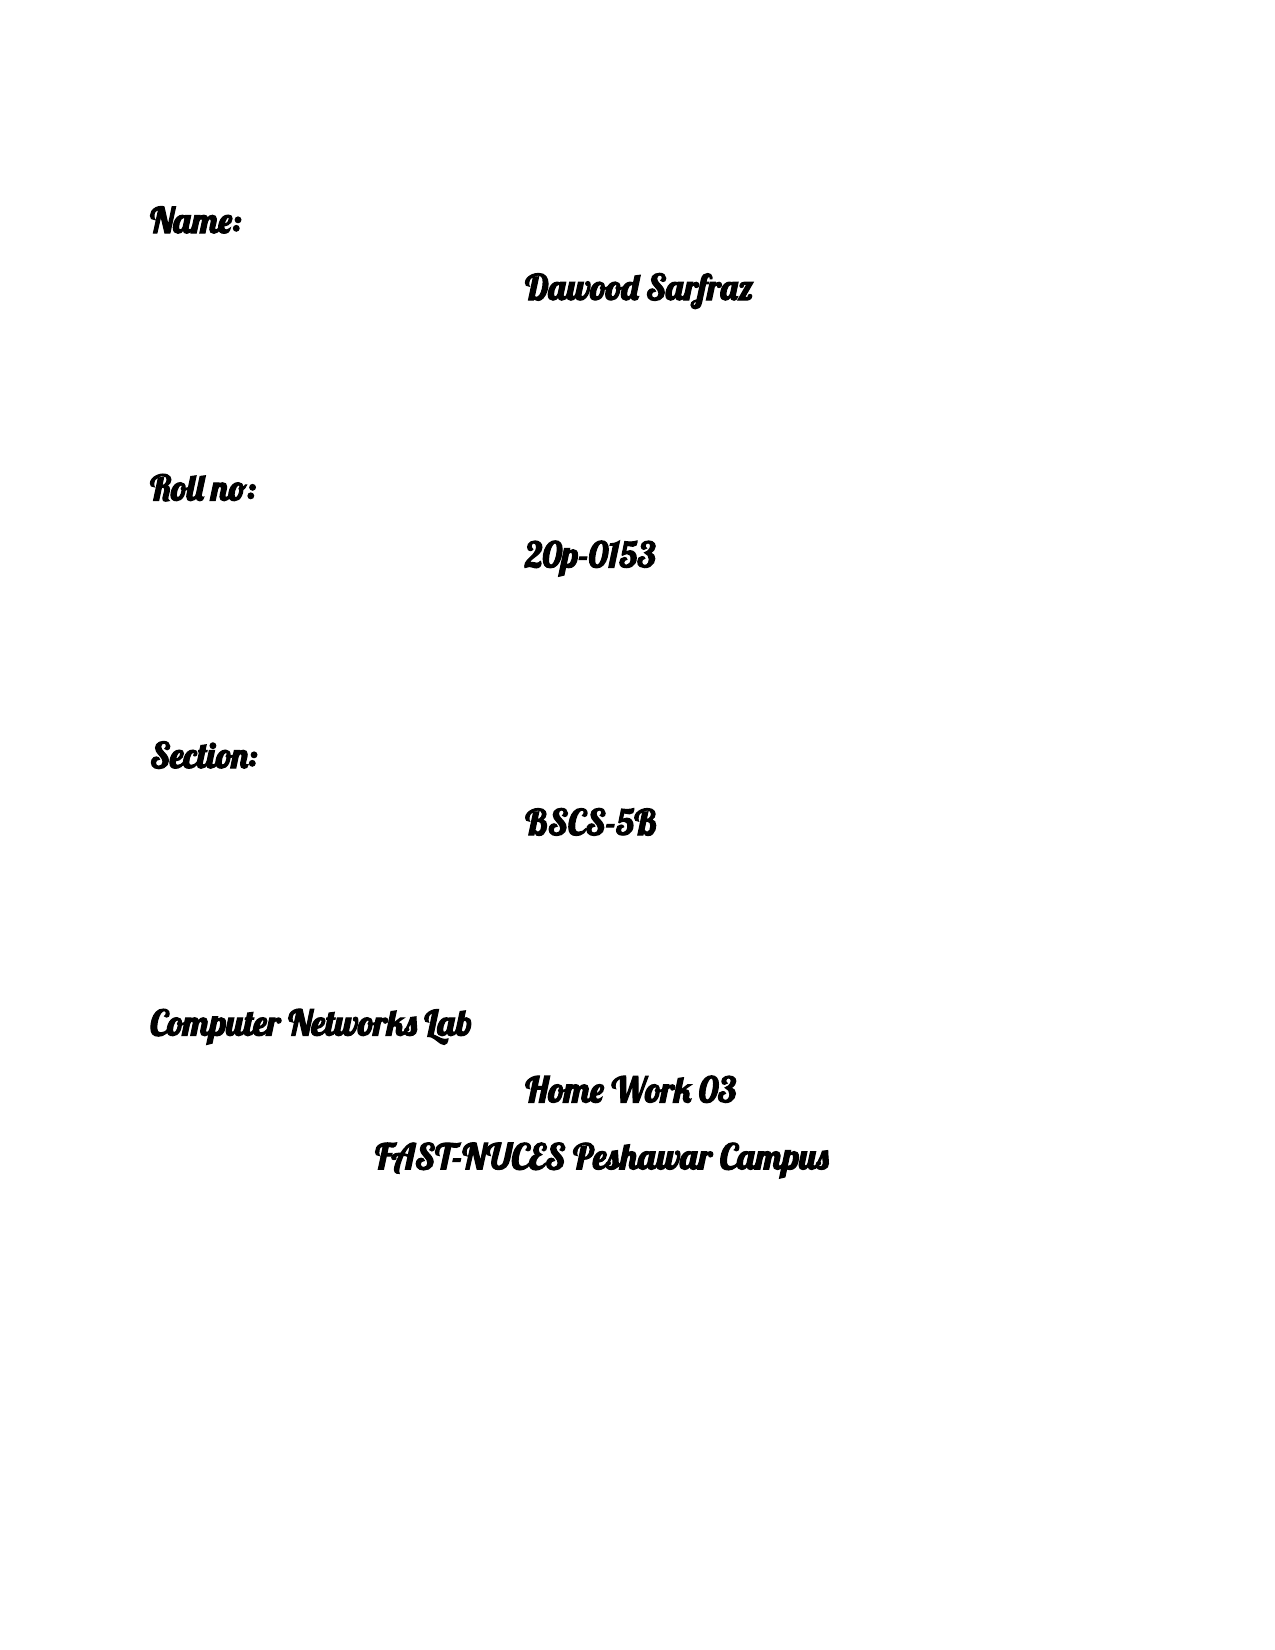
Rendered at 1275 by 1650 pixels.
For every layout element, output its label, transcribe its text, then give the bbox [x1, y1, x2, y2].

text Dawood Sarfraz [525, 264, 1125, 309]
text 20p-0153 [450, 532, 1125, 576]
text Section: [150, 733, 1125, 777]
text Name: [150, 198, 1125, 242]
text Home Work 03 [450, 1067, 1125, 1111]
text Computer Networks Lab [150, 1000, 1125, 1044]
text BSCS-5B [450, 799, 1125, 844]
text FAST-NUCES Peshawar Campus [300, 1134, 1125, 1178]
text Roll no: [150, 465, 1125, 509]
